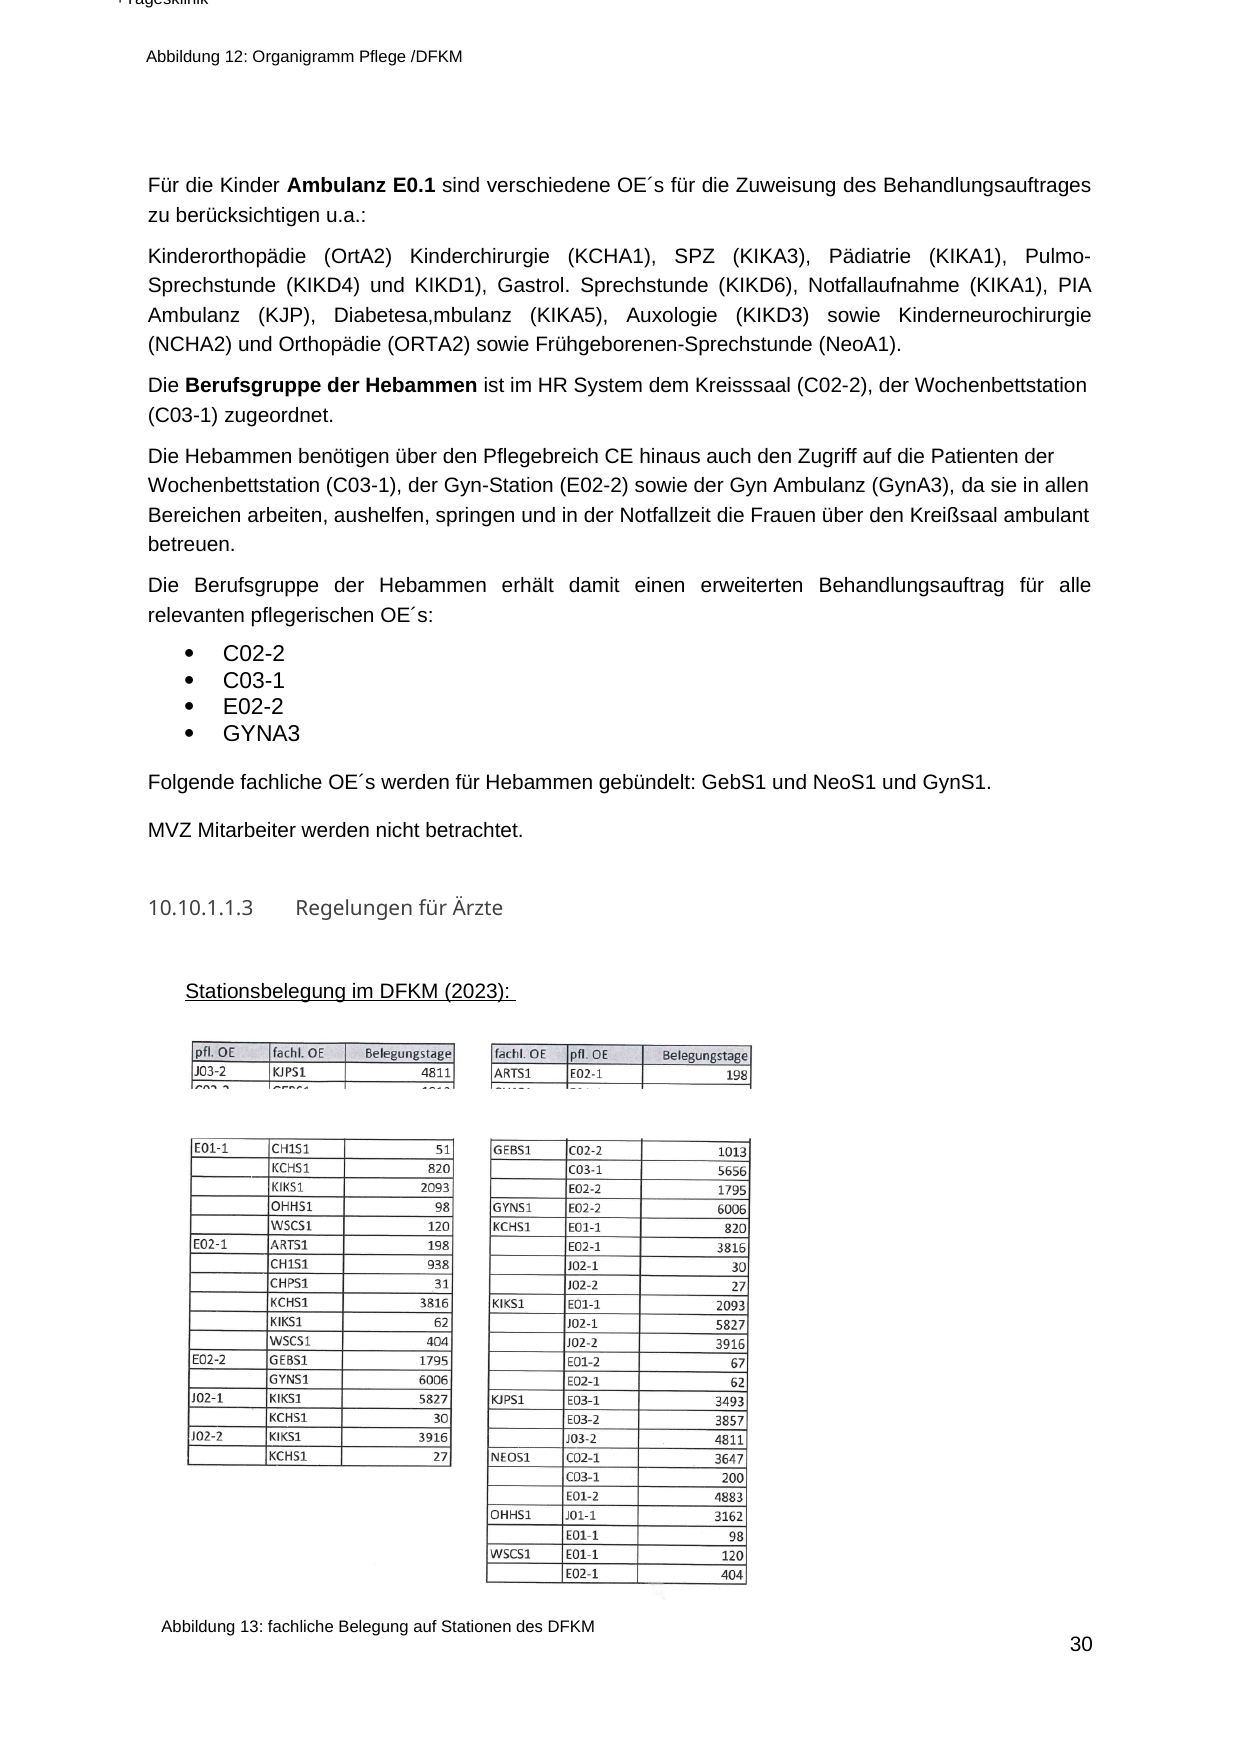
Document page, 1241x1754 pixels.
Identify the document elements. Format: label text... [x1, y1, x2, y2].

text Kinderorthopädie (OrtA2) Kinderchirurgie (KCHA1), SPZ (KIKA3), Pädiatrie (KIKA1), Pulmo-Sprechstunde (KIKD4) und KIKD1), Gastrol. Sprechstunde (KIKD6), Notfallaufnahme (KIKA1), PIA Ambulanz (KJP), Diabetesa,mbulanz (KIKA5), Auxologie (KIKD3) sowie Kinderneurochirurgie (NCHA2) und Orthopädie (ORTA2) sowie Frühgeborenen-Sprechstunde (NeoA1). [148, 240, 1093, 357]
list E02-2 [185, 693, 1093, 719]
picture [161, 1026, 797, 1088]
list GYNA3 [185, 719, 1093, 746]
text Folgende fachliche OE´s werden für Hebammen gebündelt: GebS1 und NeoS1 und GynS1. [148, 770, 1093, 794]
text Die Berufsgruppe der Hebammen erhält damit einen erweiterten Behandlungsauftrag für alle relevanten pflegerischen OE´s: [148, 569, 1093, 628]
text MVZ Mitarbeiter werden nicht betrachtet. [148, 818, 1093, 842]
text Die Berufsgruppe der Hebammen ist im HR System dem Kreisssaal (C02-2), der Wochenbettstation (C03-1) zugeordnet. [148, 369, 1093, 428]
text Die Hebammen benötigen über den Pflegebreich CE hinaus auch den Zugriff auf die Patienten der Wochenbettstation (C03-1), der Gyn-Station (E02-2) sowie der Gyn Ambulanz (GynA3), da sie in allen Bereichen arbeiten, aushelfen, springen und in der Notfallzeit die Frauen über den Kreißsaal ambulant betreuen. [148, 440, 1093, 557]
list C02-2 [185, 640, 1093, 667]
subtitle Regelungen für Ärzte [148, 892, 1093, 921]
text Stationsbelegung im DFKM (2023): [185, 975, 1093, 1004]
list C03-1 [185, 667, 1093, 693]
text Für die Kinder Ambulanz E0.1 sind verschiedene OE´s für die Zuweisung des Behandlungsauftrages zu berücksichtigen u.a.: [148, 169, 1093, 228]
picture [161, 1139, 797, 1604]
